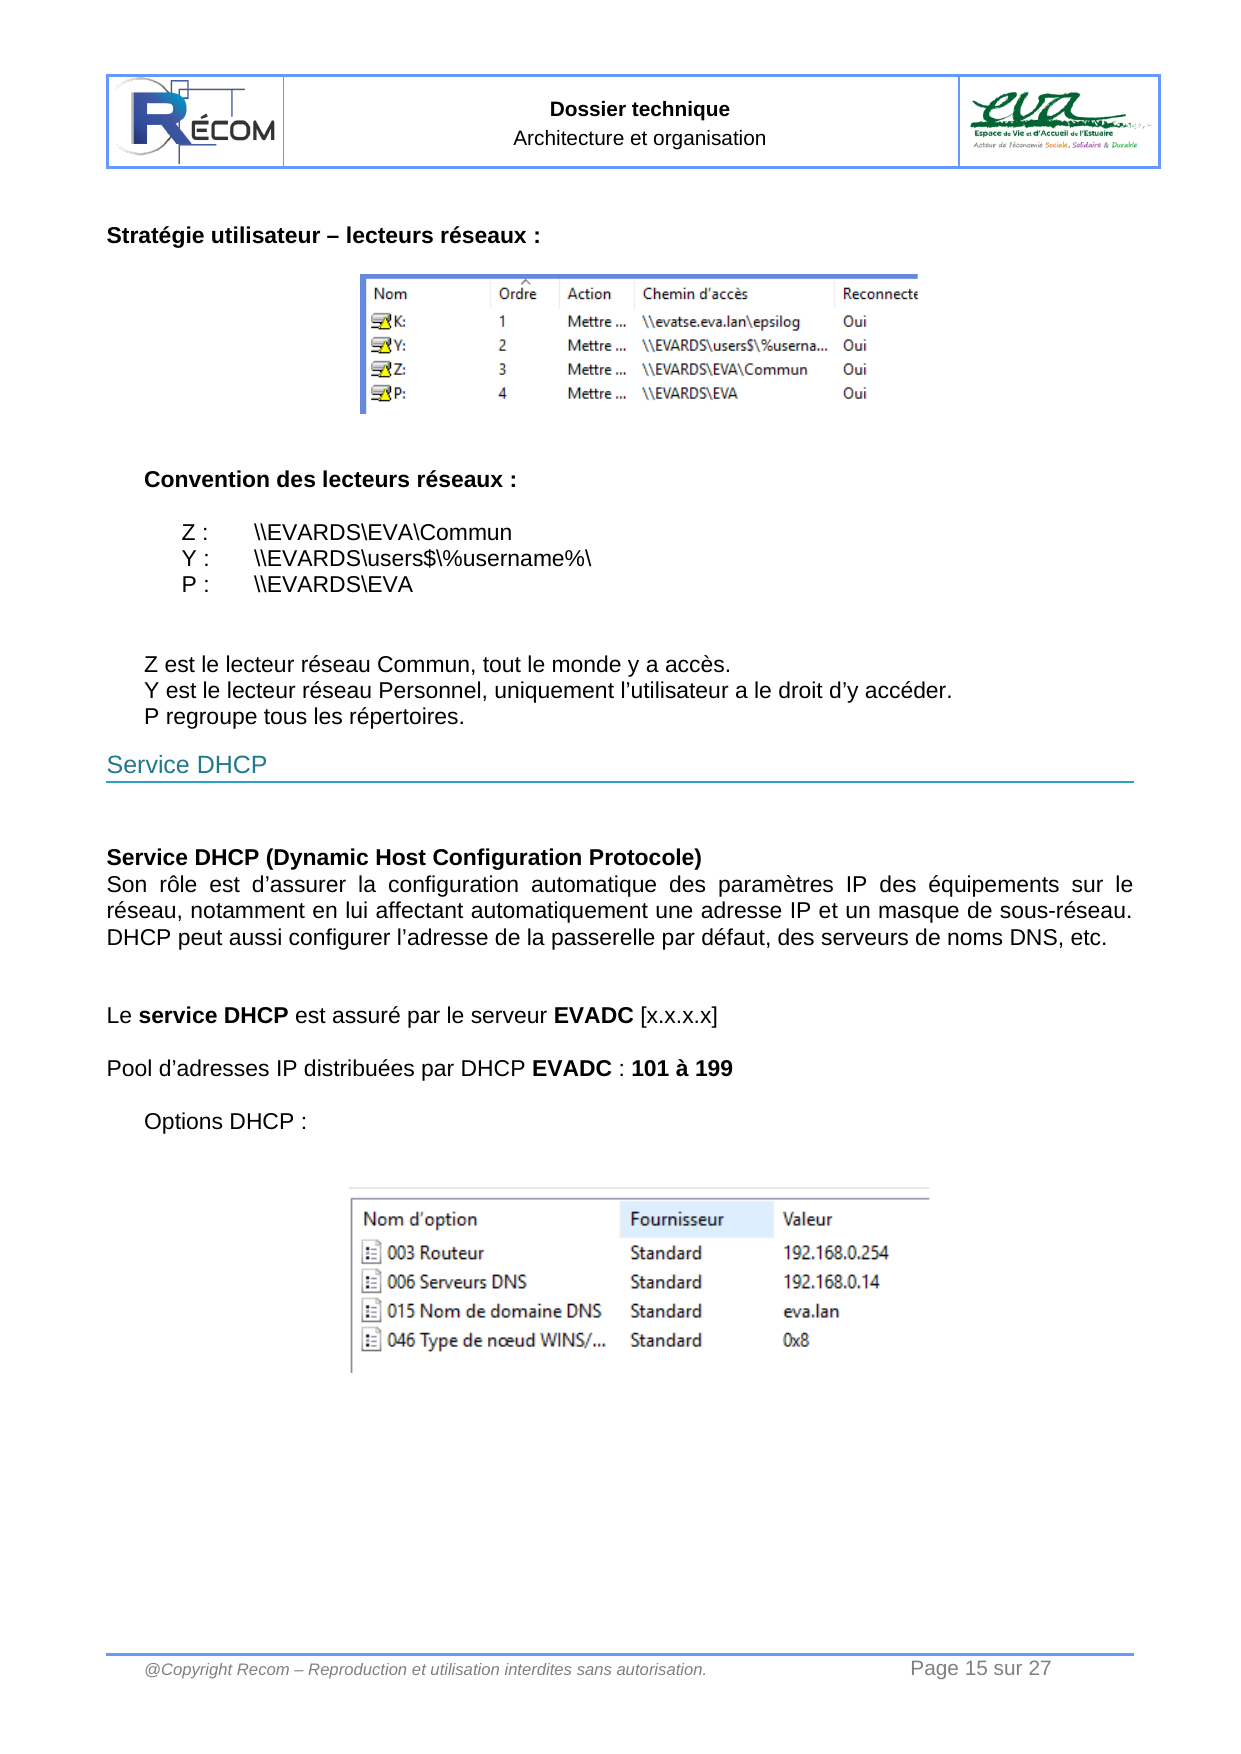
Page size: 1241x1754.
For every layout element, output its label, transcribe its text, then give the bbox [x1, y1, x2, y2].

text Y : \\EVARDS\users$\%username%\ [144, 545, 1134, 571]
text P : \\EVARDS\EVA [144, 571, 1134, 598]
picture [115, 77, 276, 166]
picture [348, 1187, 930, 1373]
text Son rôle est d’assurer la configuration automatique des paramètres IP des équipements sur le réseau, notamment en lui affectant automatiquement une adresse IP et un masque de sous-réseau. DHCP peut aussi configurer l’adresse de la passerelle par défaut, des serveurs de noms DNS, etc. [106, 871, 1134, 950]
picture [360, 274, 918, 414]
text Stratégie utilisateur – lecteurs réseaux : [106, 222, 1134, 248]
text P regroupe tous les répertoires. [106, 703, 1134, 729]
text Convention des lecteurs réseaux : [106, 466, 1134, 492]
text Z est le lecteur réseau Commun, tout le monde y a accès. [106, 651, 1134, 677]
text Service DHCP (Dynamic Host Configuration Protocole) [106, 844, 1134, 871]
subtitle Service DHCP [106, 750, 1134, 781]
picture [969, 91, 1156, 152]
text Options DHCP : [144, 1108, 1134, 1134]
text Z : \\EVARDS\EVA\Commun [144, 519, 1134, 545]
text Le service DHCP est assuré par le serveur EVADC [x.x.x.x] [106, 1002, 1134, 1029]
text Pool d’adresses IP distribuées par DHCP EVADC : 101 à 199 [106, 1055, 1134, 1082]
text Y est le lecteur réseau Personnel, uniquement l’utilisateur a le droit d’y accéder. [106, 677, 1134, 703]
